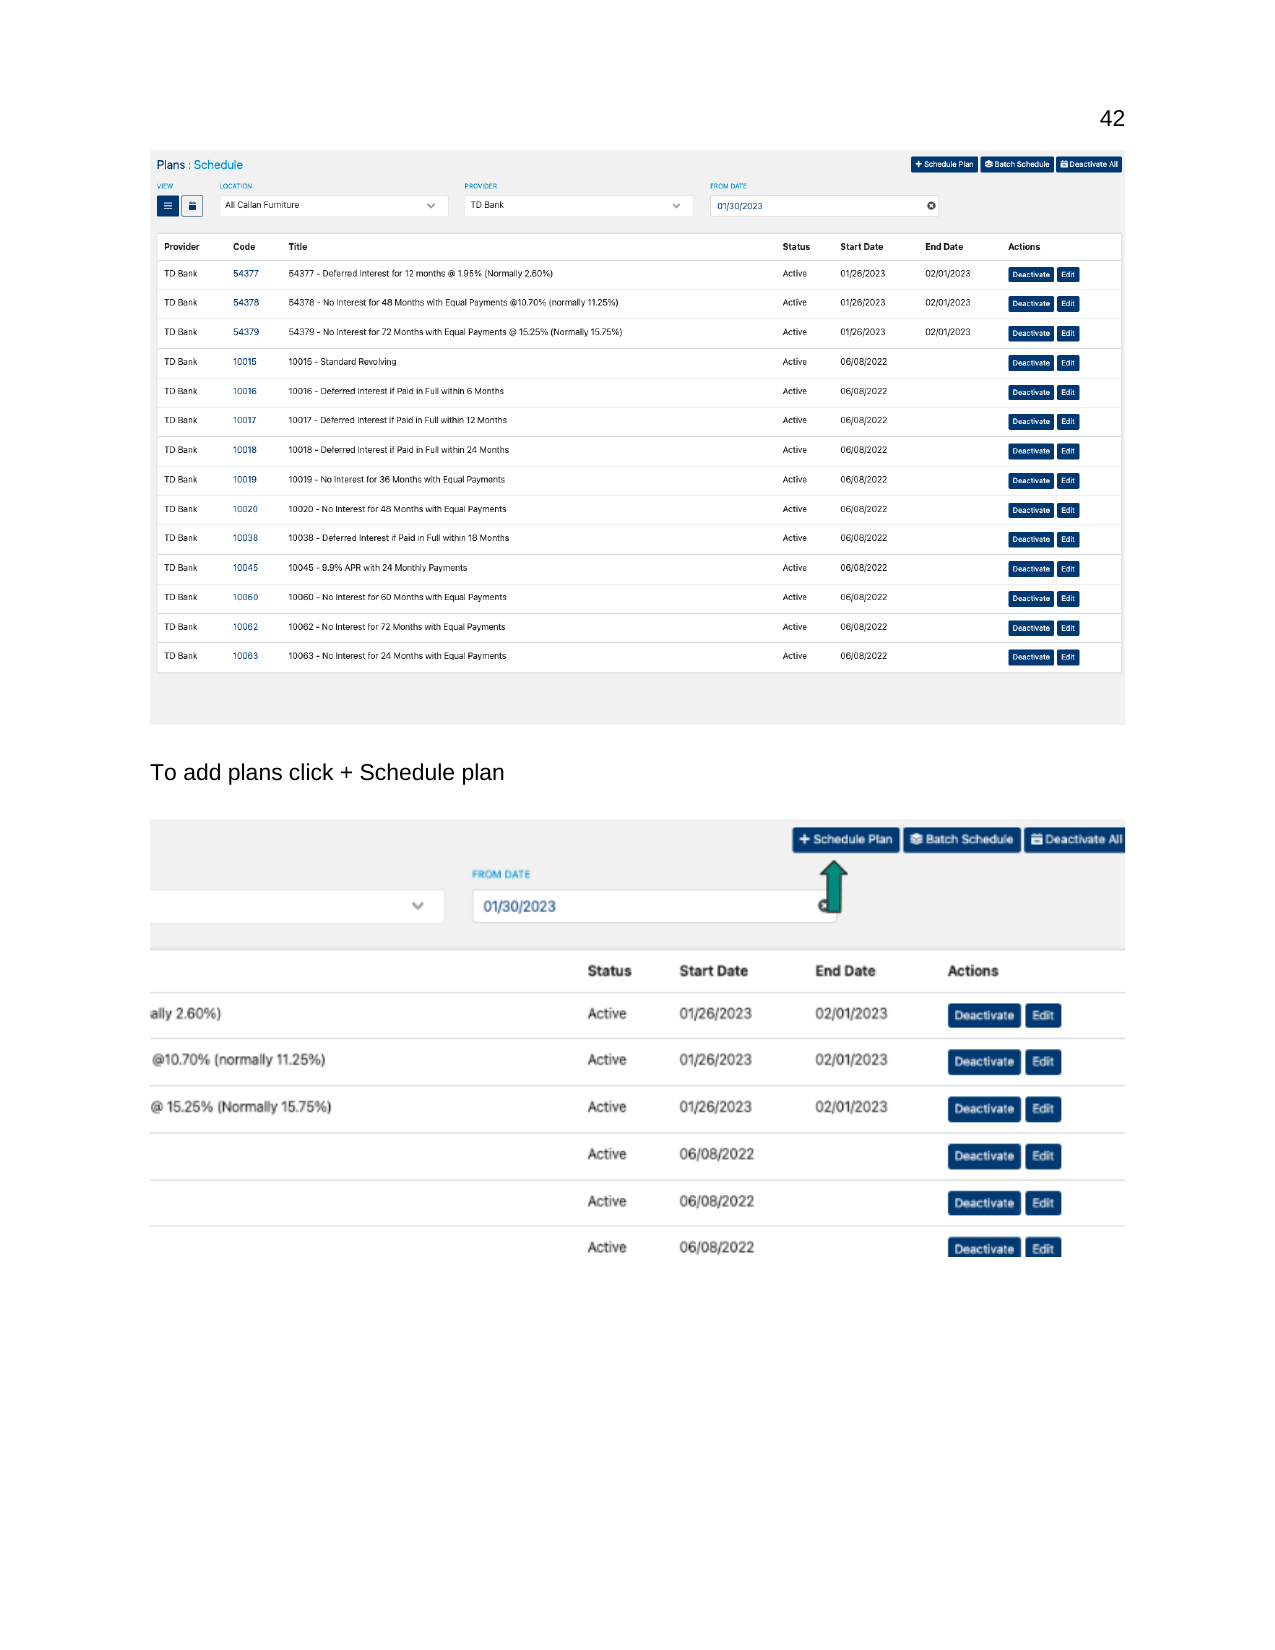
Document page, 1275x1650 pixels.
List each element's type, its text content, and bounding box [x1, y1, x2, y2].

picture [150, 819, 1125, 1257]
text To add plans click + Schedule plan [150, 759, 1125, 785]
picture [150, 150, 1125, 725]
